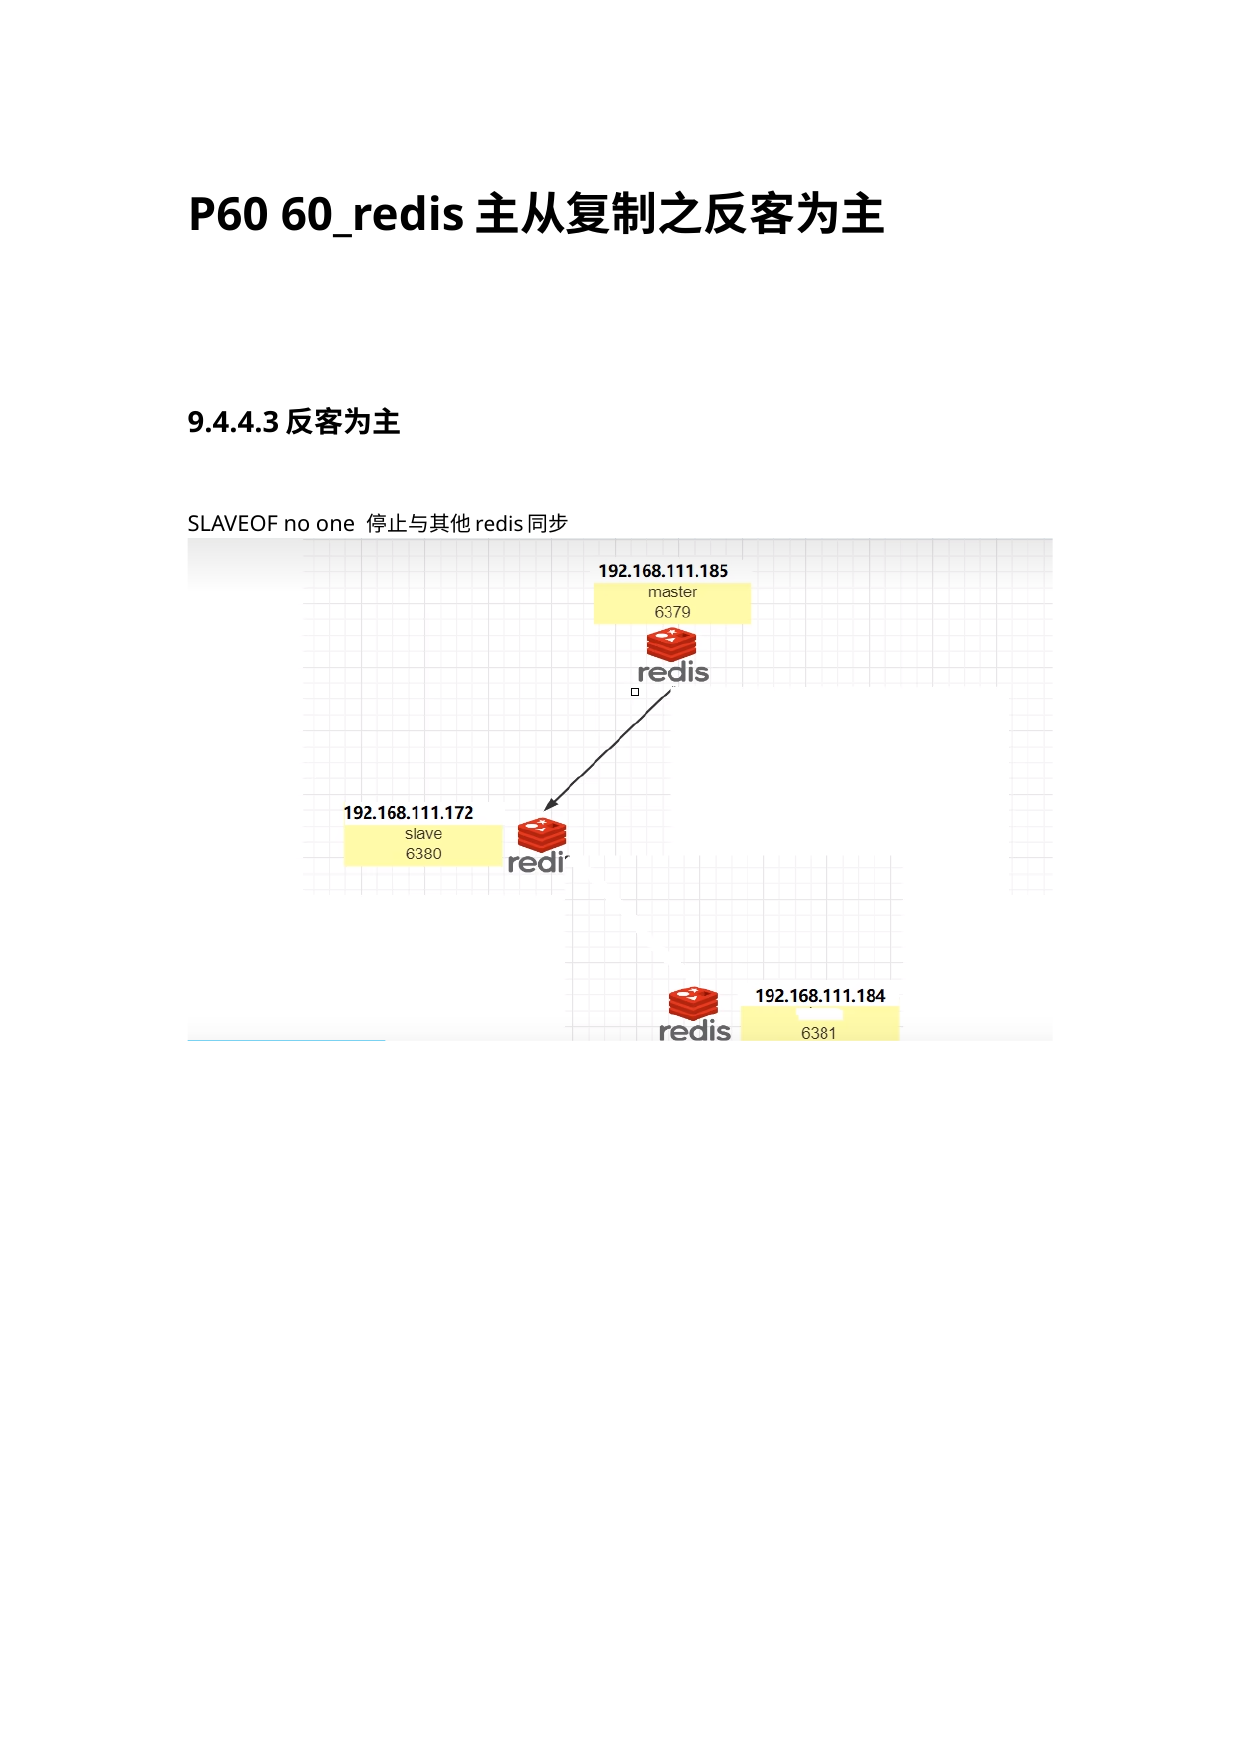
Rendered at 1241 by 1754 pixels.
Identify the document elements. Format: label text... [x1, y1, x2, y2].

subtitle 9.4.4.3反客为主 [187, 388, 1053, 453]
picture [187, 538, 1053, 1041]
subtitle P60 60_redis主从复制之反客为主 [187, 162, 1053, 259]
text SLAVEOF no one 停止与其他redis同步 [187, 506, 1053, 538]
